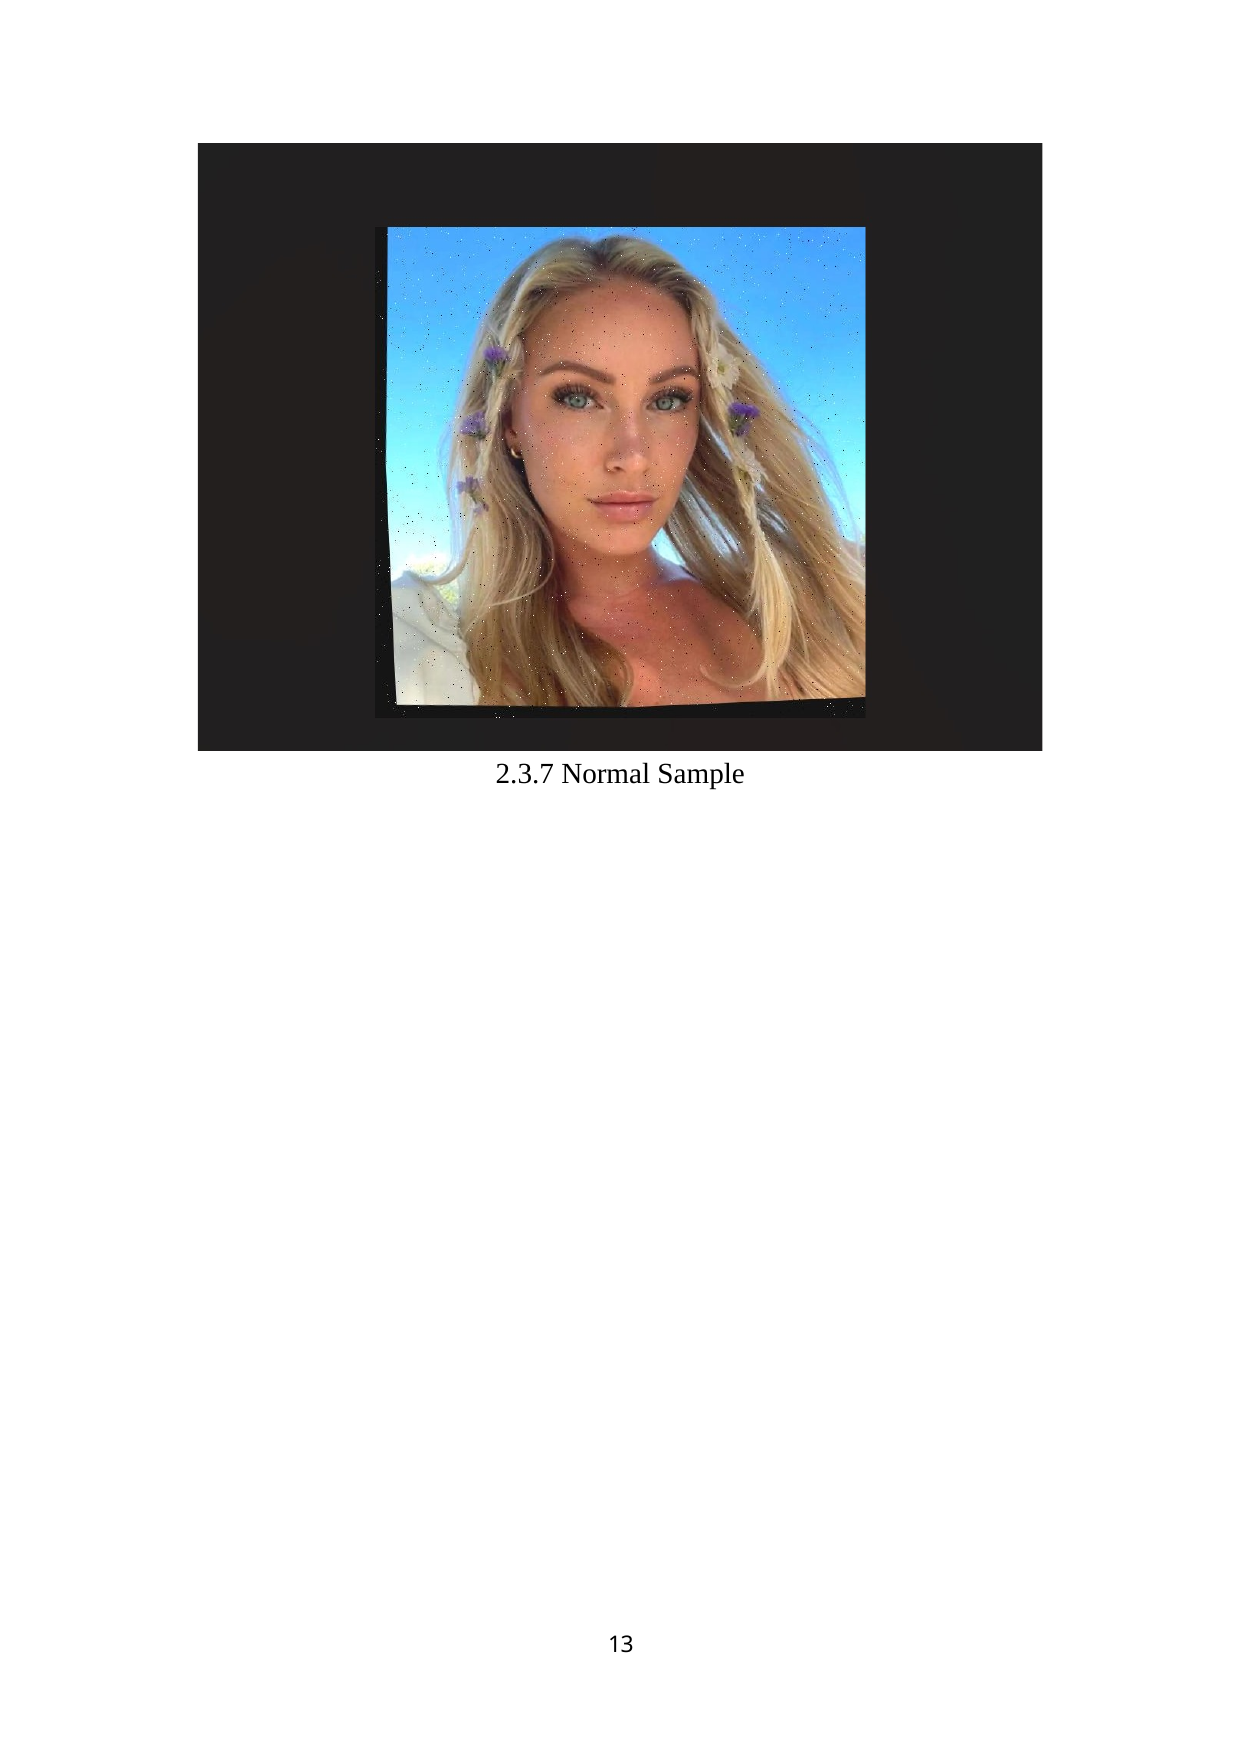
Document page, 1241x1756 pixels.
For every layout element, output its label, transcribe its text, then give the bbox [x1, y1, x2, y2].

picture [197, 143, 1043, 751]
subtitle 2.3.7 Normal Sample [81, 756, 1159, 790]
